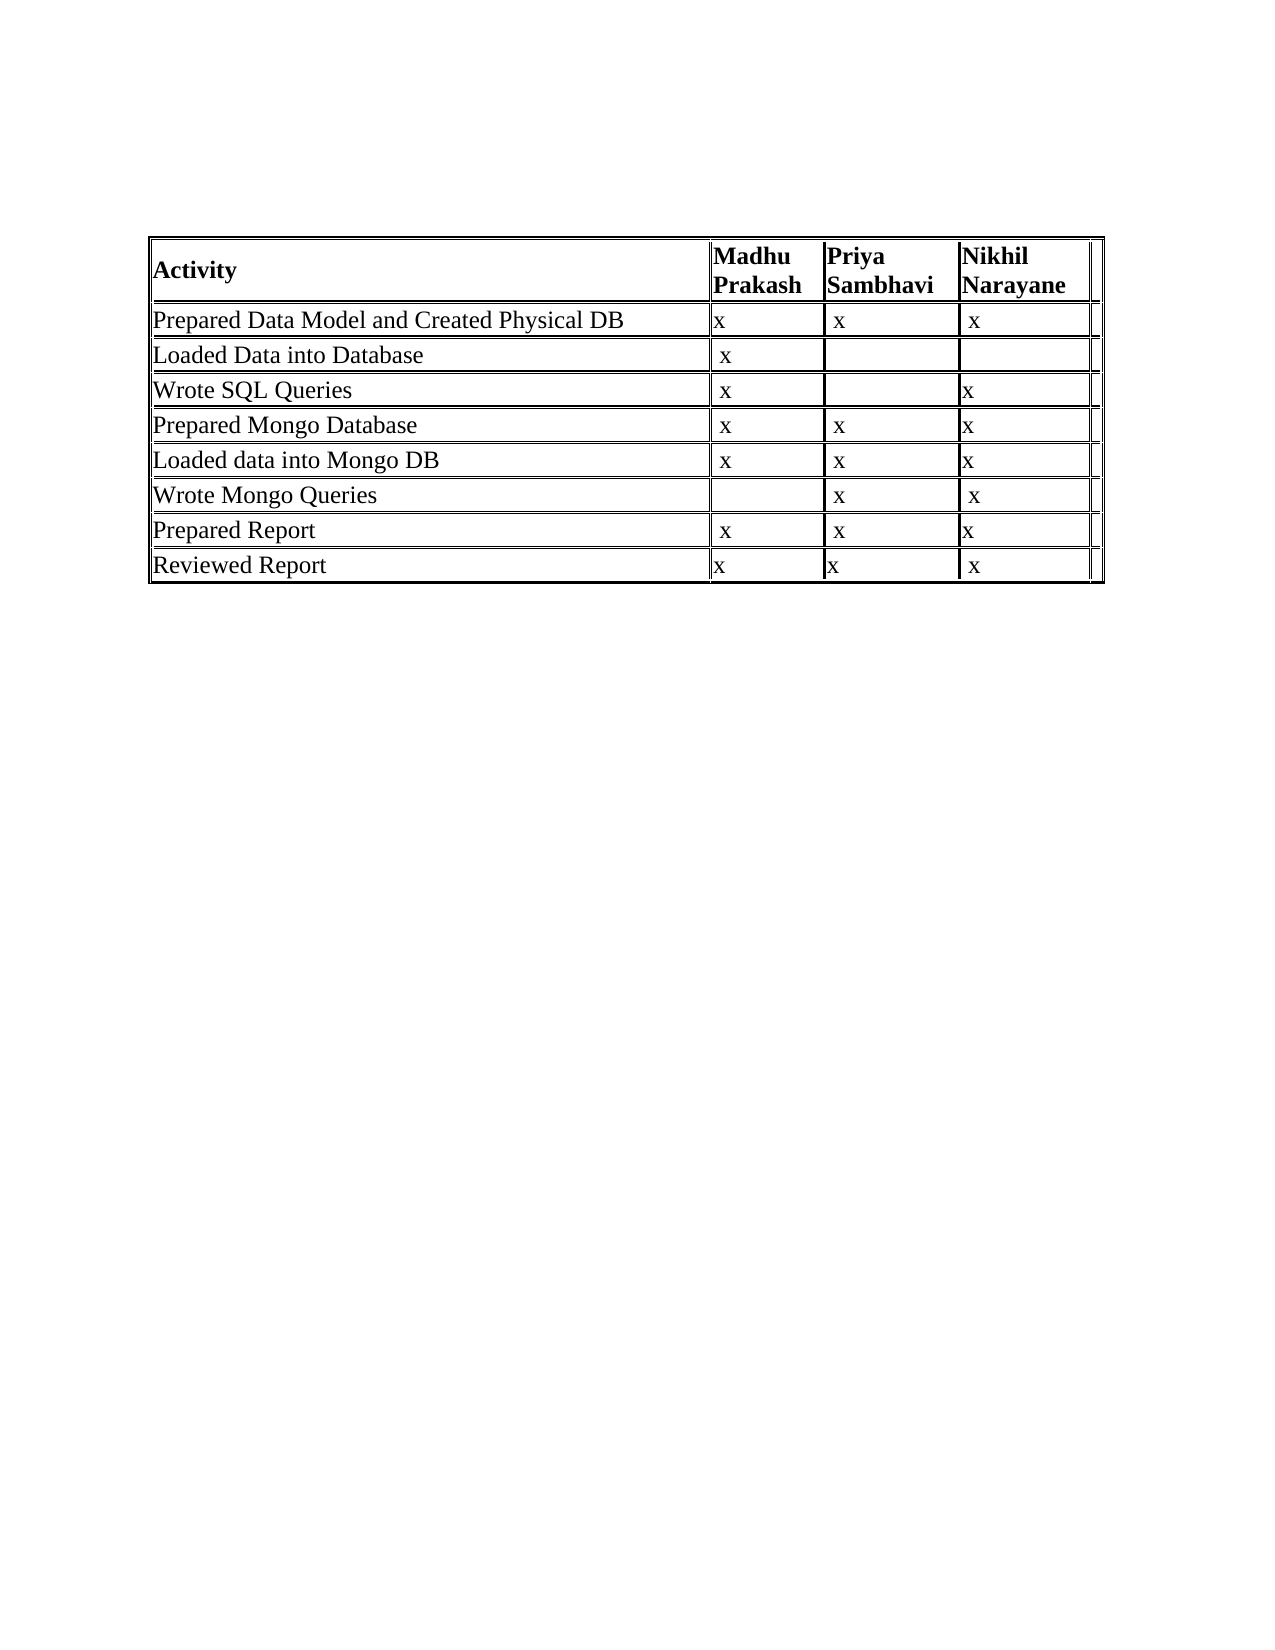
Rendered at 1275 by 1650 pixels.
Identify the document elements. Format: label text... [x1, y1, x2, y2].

table_cell [1092, 300, 1102, 335]
table_cell Wrote SQL Queries [152, 370, 709, 405]
table_header Nikhil Narayane [959, 240, 1091, 300]
table_cell [1091, 441, 1103, 476]
table_cell Prepared Data Model and Created Physical DB [152, 300, 709, 335]
table_cell x [826, 409, 958, 441]
table_cell [1091, 511, 1103, 546]
table_cell x [826, 304, 958, 335]
table_cell x [712, 514, 823, 546]
table_cell Wrote Mongo Queries [150, 476, 711, 511]
table_cell [826, 374, 958, 405]
table_header [1091, 240, 1102, 300]
table_cell [826, 339, 958, 370]
table_cell x [961, 479, 1089, 511]
table_cell [1091, 546, 1103, 581]
table_cell Prepared Report [150, 511, 711, 546]
table_header Activity [152, 240, 711, 300]
table_cell [712, 479, 823, 511]
table_cell x [712, 304, 823, 335]
table_cell x [712, 374, 823, 405]
table_cell x [712, 444, 823, 476]
table_cell [1091, 476, 1103, 511]
table_cell x [826, 514, 958, 546]
table_header Madhu Prakash [711, 240, 824, 300]
table_cell x [961, 514, 1089, 546]
table_cell x [961, 409, 1089, 441]
table_cell [1092, 405, 1102, 441]
table_cell [1092, 370, 1102, 405]
table_cell x [711, 549, 824, 581]
table_cell x [826, 479, 958, 511]
table_cell x [959, 549, 1091, 581]
table_cell x [712, 409, 823, 441]
table_cell Reviewed Report [150, 546, 711, 581]
table_cell Prepared Mongo Database [152, 405, 709, 441]
table_cell Loaded data into Mongo DB [150, 441, 711, 476]
table_cell x [826, 444, 958, 476]
table_header Priya Sambhavi [824, 240, 959, 300]
table_cell [961, 339, 1089, 370]
table_cell x [961, 444, 1089, 476]
table_cell x [961, 304, 1089, 335]
table_cell x [824, 549, 959, 581]
table_cell x [712, 339, 823, 370]
table_cell Loaded Data into Database [152, 335, 709, 370]
table_cell x [961, 374, 1089, 405]
table_cell [1092, 335, 1102, 370]
